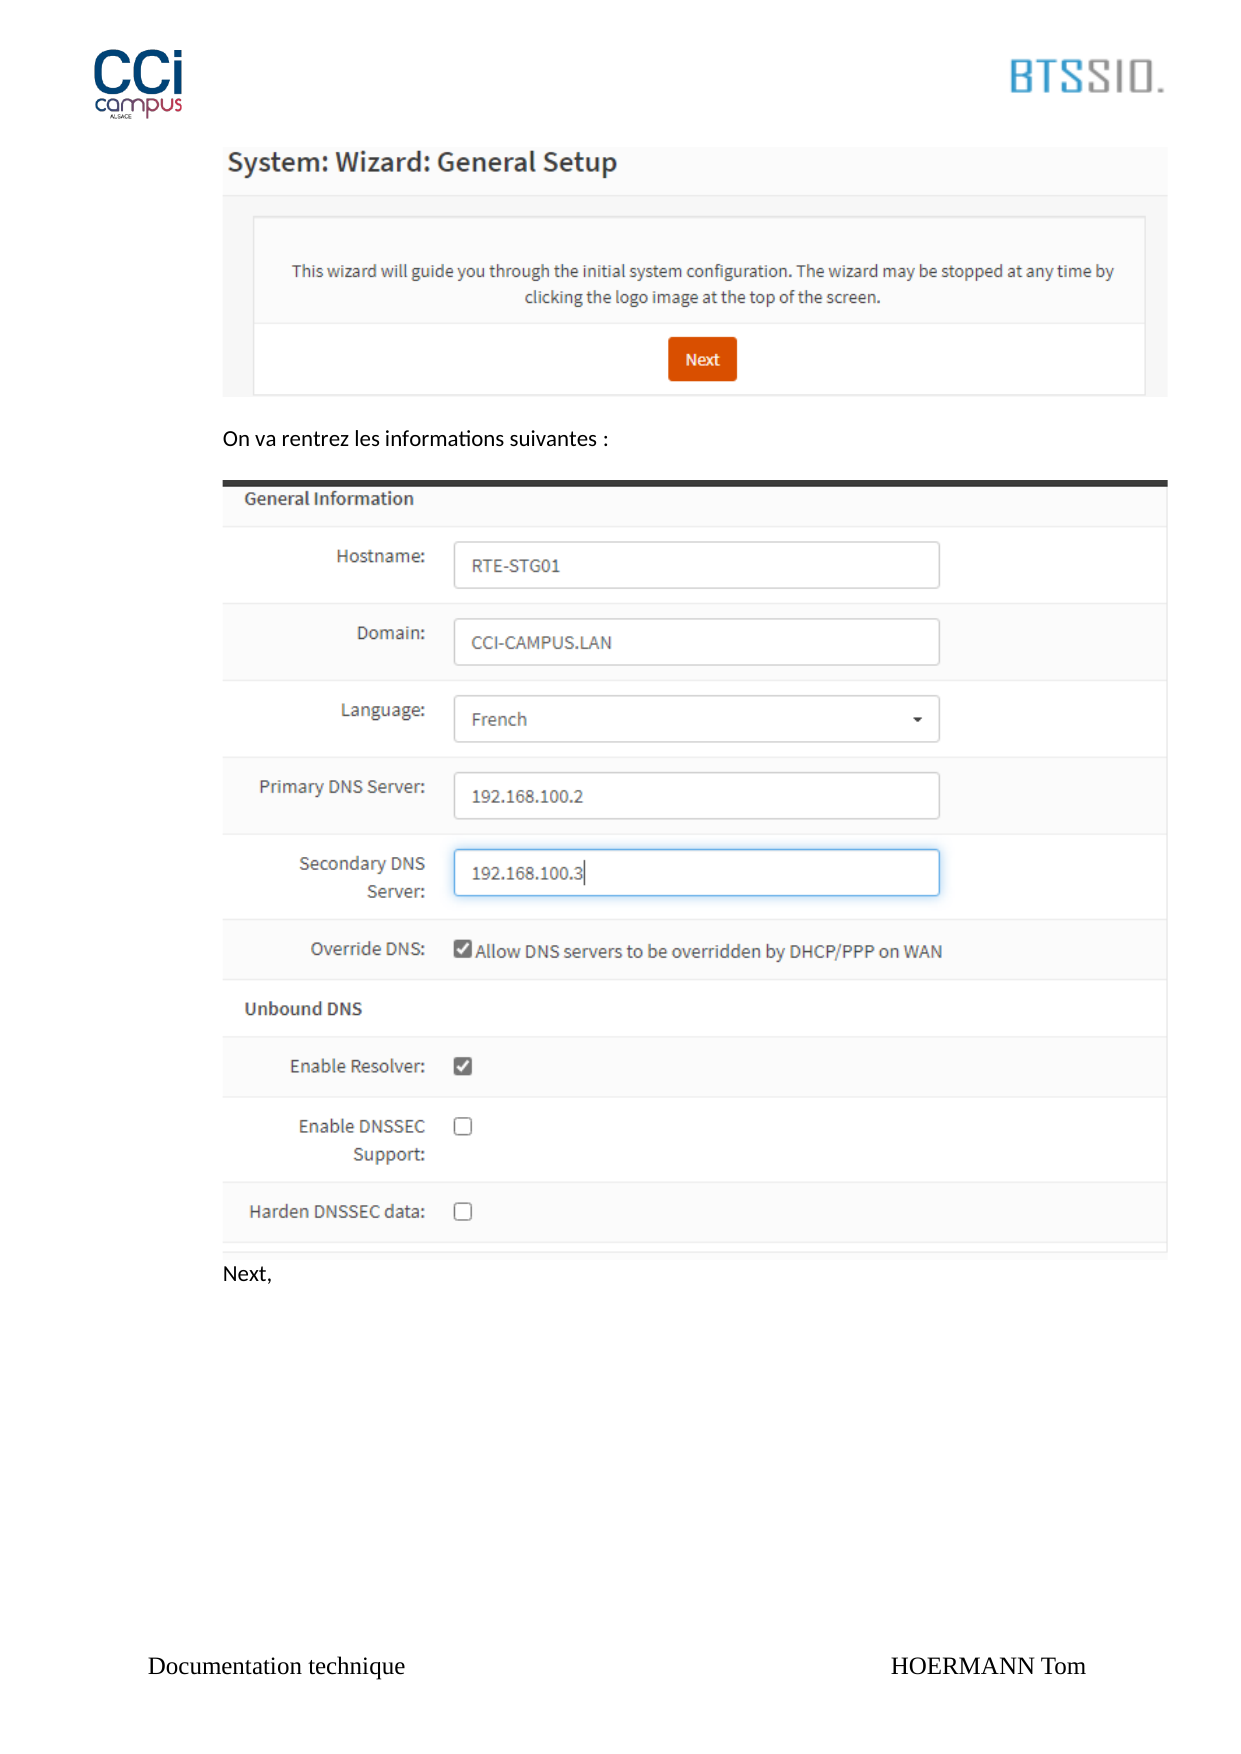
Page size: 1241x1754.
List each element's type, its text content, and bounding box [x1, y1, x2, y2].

picture [222, 480, 1168, 1260]
list On va rentrez les informations suivantes : [223, 424, 1093, 452]
picture [222, 147, 1168, 397]
list Next, [223, 1260, 1093, 1287]
picture [81, 44, 194, 123]
picture [1004, 46, 1169, 104]
